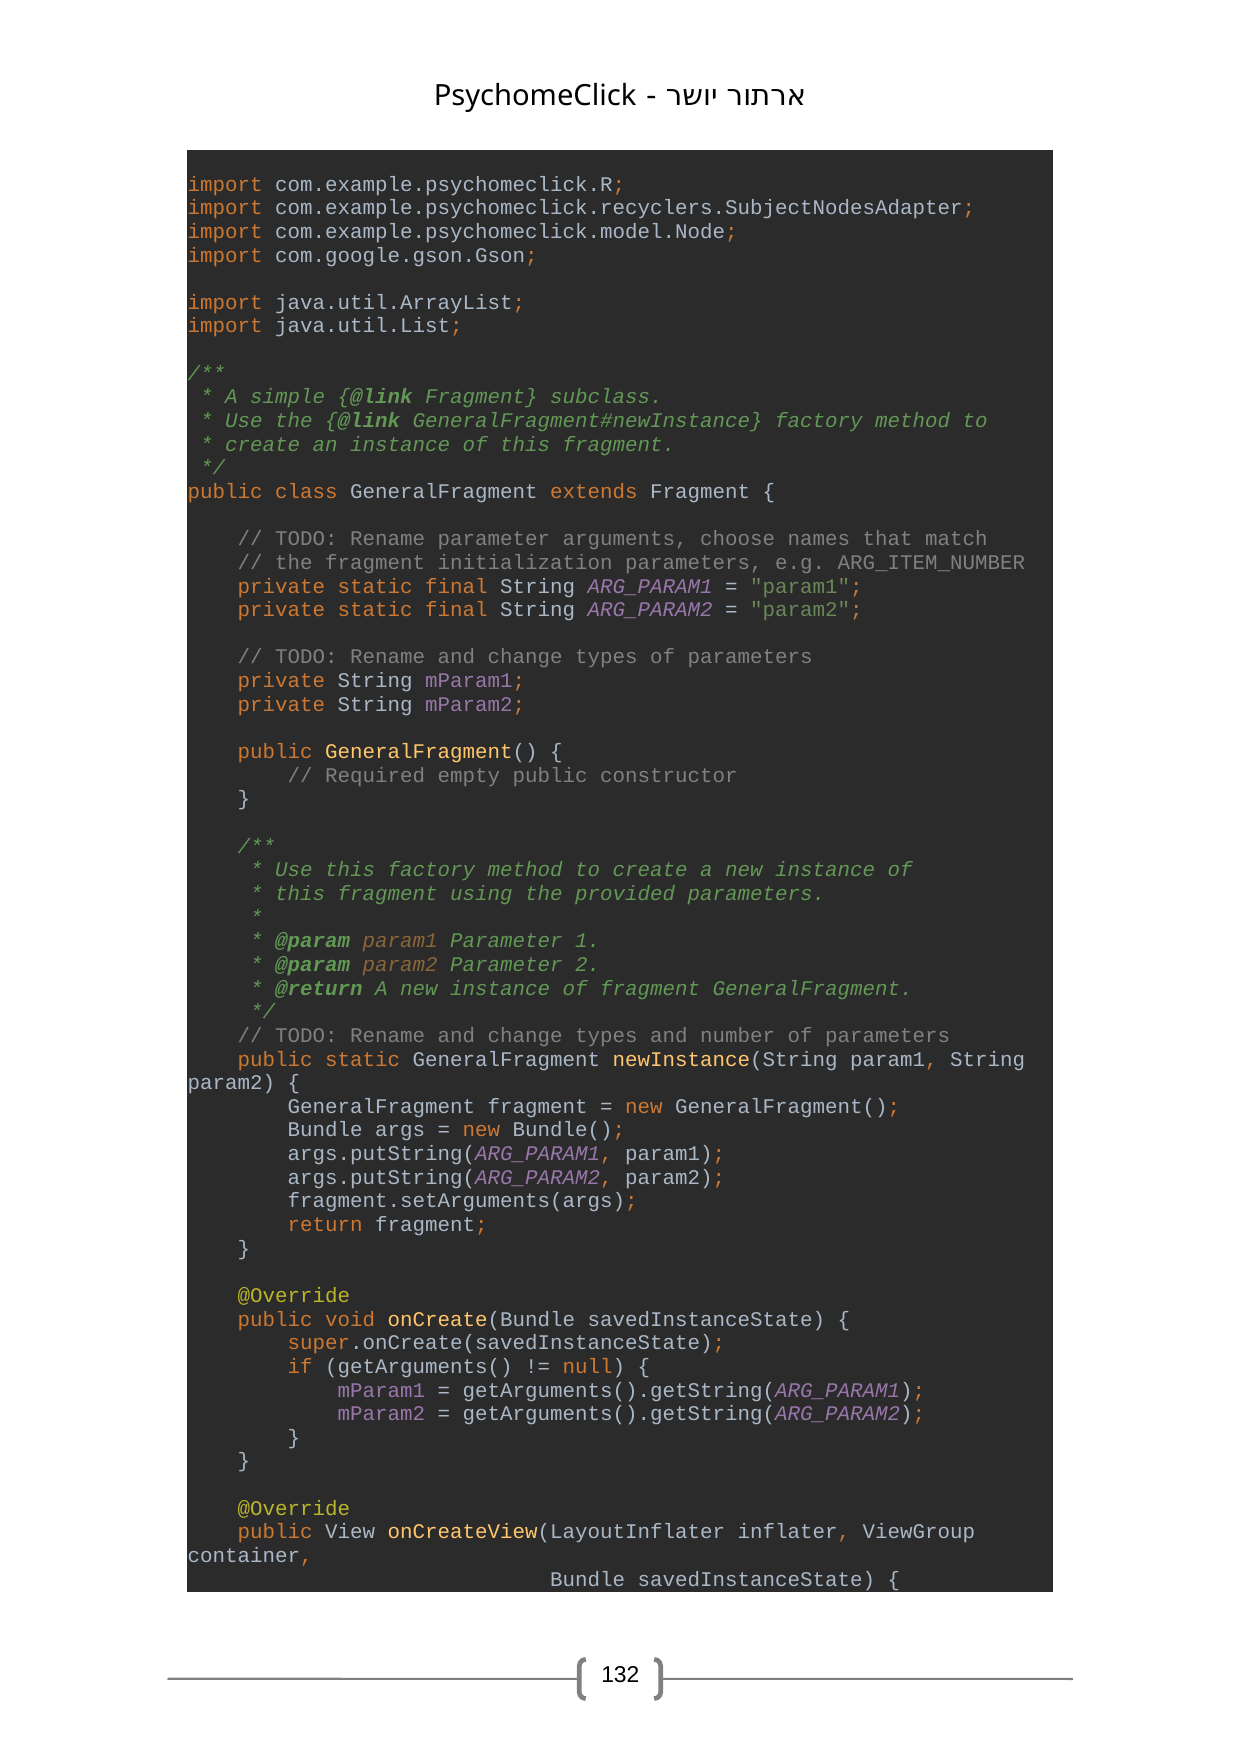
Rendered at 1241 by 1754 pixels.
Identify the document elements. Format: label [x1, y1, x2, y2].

text [187, 150, 1053, 1592]
